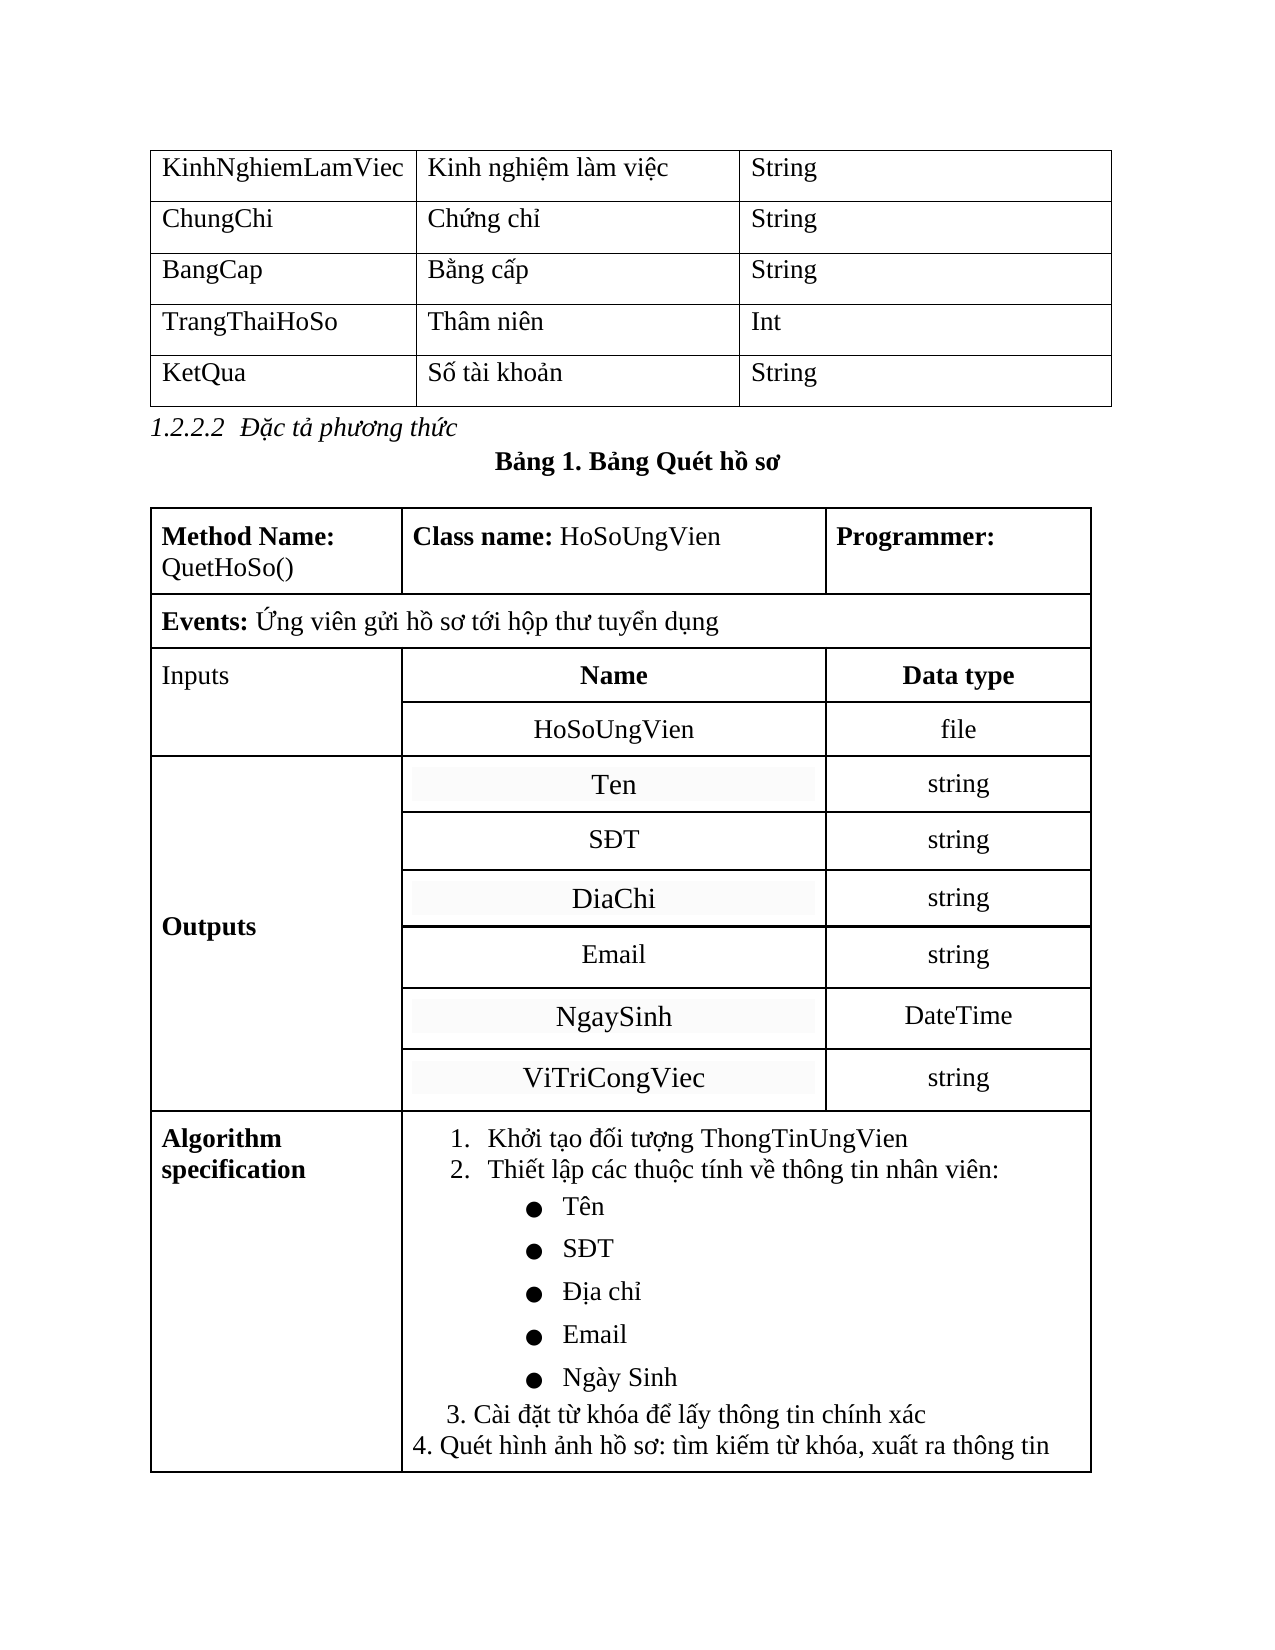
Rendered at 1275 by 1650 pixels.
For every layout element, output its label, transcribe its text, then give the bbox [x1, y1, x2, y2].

table_cell String [740, 151, 1111, 201]
table_cell BangCap [151, 254, 416, 304]
table_cell string [827, 757, 1090, 811]
table_header Method Name: QuetHoSo() [152, 509, 401, 592]
table_cell String [740, 356, 1111, 406]
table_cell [152, 1112, 401, 1471]
table_cell Số tài khoản [417, 356, 739, 406]
table_cell Name [403, 649, 825, 701]
table_cell String [740, 202, 1111, 252]
table_cell ViTriCongViec [403, 1050, 825, 1109]
table_cell KetQua [151, 356, 416, 406]
table_cell String [740, 254, 1111, 304]
table_cell string [827, 871, 1090, 925]
table_cell Bằng cấp [417, 254, 739, 304]
table_cell Inputs [152, 649, 401, 755]
table_cell HoSoUngVien [403, 703, 825, 755]
table_cell Events: Ứng viên gửi hồ sơ tới hộp thư tuyển dụng [152, 595, 1090, 647]
table_cell Kinh nghiệm làm việc [417, 151, 739, 201]
table_cell Thâm niên [417, 305, 739, 355]
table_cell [403, 1112, 1090, 1471]
table_cell Data type [827, 649, 1090, 701]
table_cell string [827, 1050, 1090, 1109]
table_cell string [827, 813, 1090, 869]
table_cell Email [403, 928, 825, 987]
table_cell Int [740, 305, 1111, 355]
table_cell DateTime [827, 989, 1090, 1048]
table_cell Ten [403, 757, 825, 811]
table_cell Outputs [152, 757, 401, 1109]
table_cell ChungChi [151, 202, 416, 252]
table_cell TrangThaiHoSo [151, 305, 416, 355]
table_cell file [827, 703, 1090, 755]
table_cell NgaySinh [403, 989, 825, 1048]
table_cell DiaChi [403, 871, 825, 925]
table_cell Chứng chỉ [417, 202, 739, 252]
table_header Programmer: [827, 509, 1090, 592]
table_cell string [827, 928, 1090, 987]
table_cell KinhNghiemLamViec [151, 151, 416, 201]
subtitle Đặc tả phương thức [150, 411, 1125, 443]
table_cell SĐT [403, 813, 825, 869]
table_header Class name: HoSoUngVien [403, 509, 825, 592]
text Bảng 1. Bảng Quét hồ sơ [150, 445, 1125, 476]
